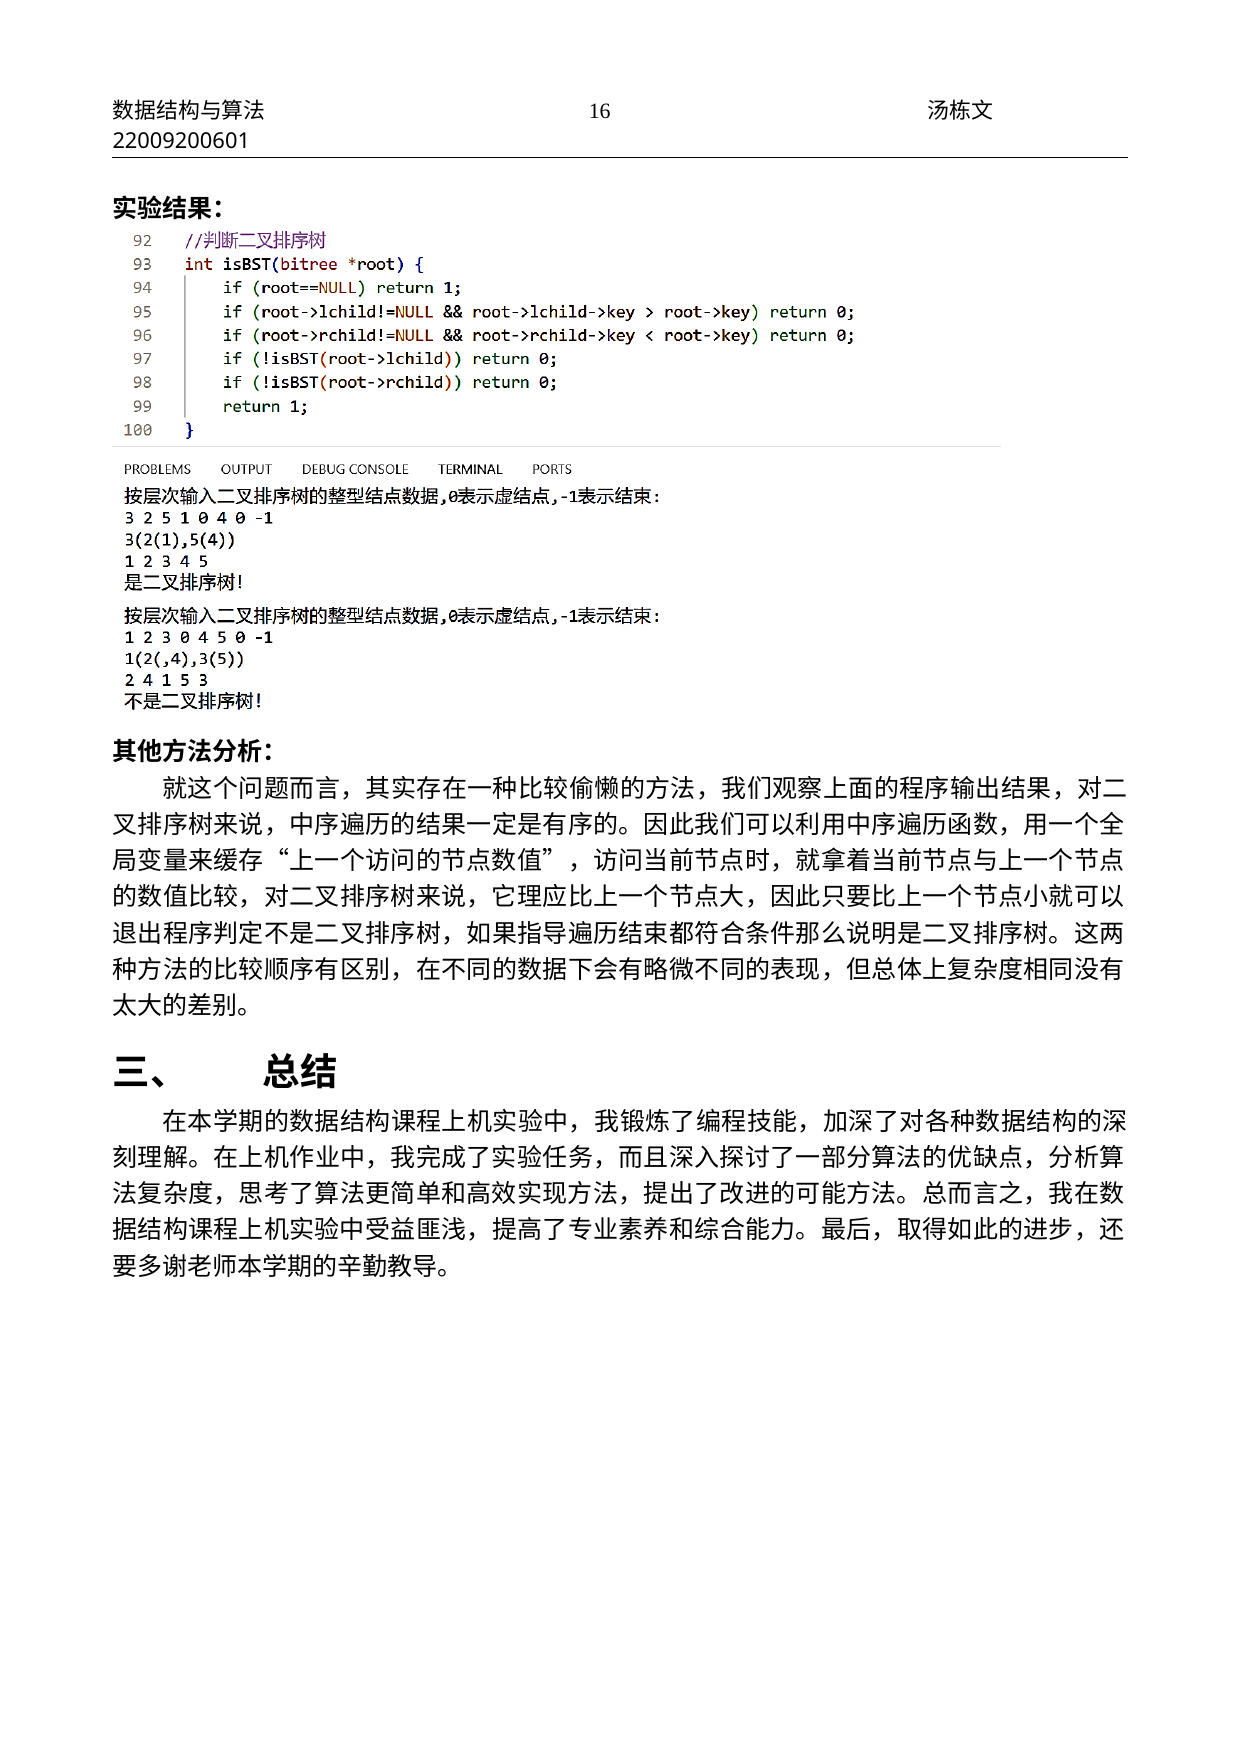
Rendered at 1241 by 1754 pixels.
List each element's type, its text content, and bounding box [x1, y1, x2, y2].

text 就这个问题而言，其实存在一种比较偷懒的方法，我们观察上面的程序输出结果，对二叉排序树来说，中序遍历的结果一定是有序的。因此我们可以利用中序遍历函数，用一个全局变量来缓存“上一个访问的节点数值”，访问当前节点时，就拿着当前节点与上一个节点的数值比较，对二叉排序树来说，它理应比上一个节点大，因此只要比上一个节点小就可以退出程序判定不是二叉排序树，如果指导遍历结束都符合条件那么说明是二叉排序树。这两种方法的比较顺序有区别，在不同的数据下会有略微不同的表现，但总体上复杂度相同没有太大的差别。 [112, 768, 1128, 1022]
text 其他方法分析： [112, 732, 1128, 768]
subtitle 总结 [112, 1042, 1128, 1096]
text 实验结果： [112, 188, 1128, 224]
picture [112, 226, 1001, 718]
text 在本学期的数据结构课程上机实验中，我锻炼了编程技能，加深了对各种数据结构的深刻理解。在上机作业中，我完成了实验任务，而且深入探讨了一部分算法的优缺点，分析算法复杂度，思考了算法更简单和高效实现方法，提出了改进的可能方法。总而言之，我在数据结构课程上机实验中受益匪浅，提高了专业素养和综合能力。最后，取得如此的进步，还要多谢老师本学期的辛勤教导。 [112, 1101, 1128, 1282]
